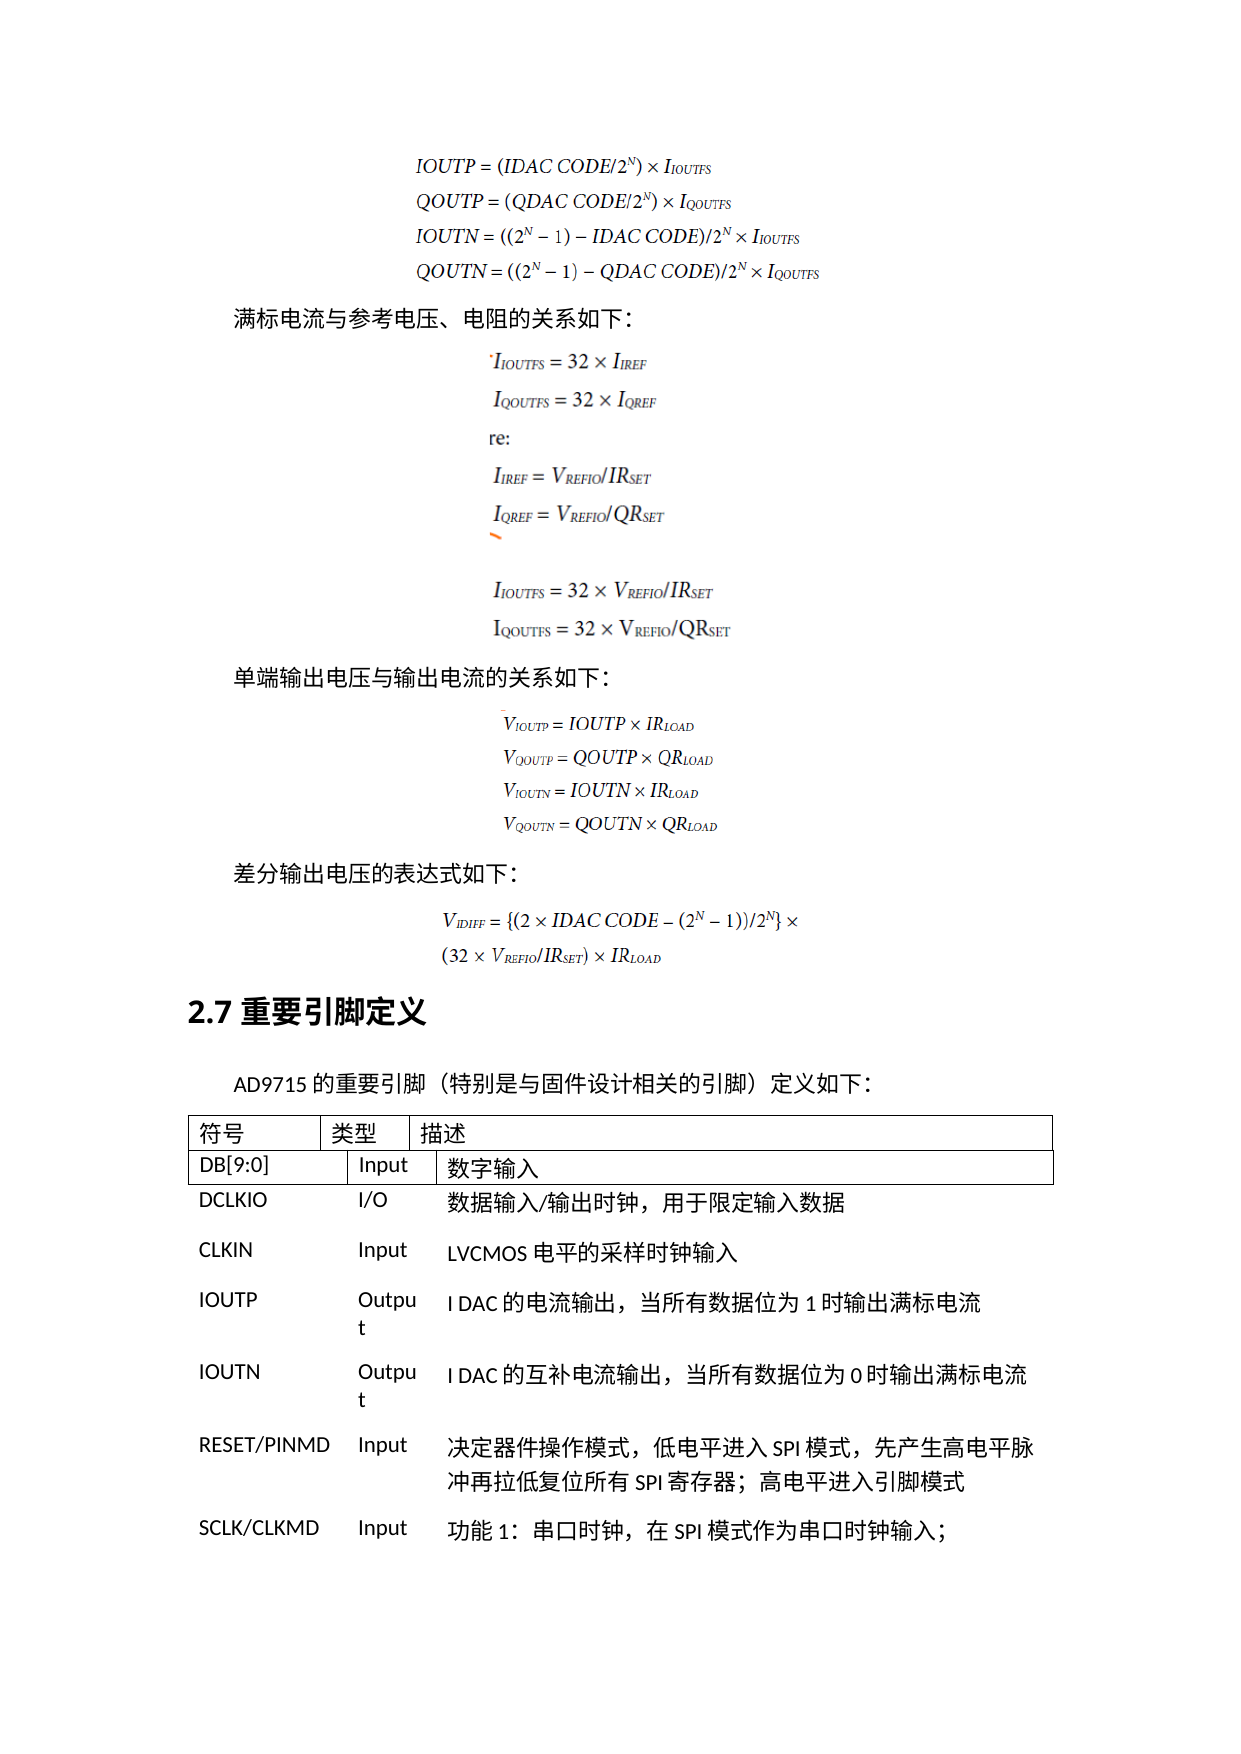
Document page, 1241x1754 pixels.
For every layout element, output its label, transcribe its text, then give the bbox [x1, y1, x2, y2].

subtitle 2.7 重要引脚定义 [187, 987, 1053, 1032]
table_cell 决定器件操作模式，低电平进入SPI模式，先产生高电平脉冲再拉低复位所有SPI寄存器；高电平进入引脚模式 [436, 1430, 1053, 1513]
table_cell Output [347, 1285, 436, 1357]
text 差分输出电压的表达式如下： [187, 856, 1053, 889]
text AD9715的重要引脚（特别是与固件设计相关的引脚）定义如下： [187, 1066, 1053, 1099]
table_cell Input [347, 1430, 436, 1513]
picture [489, 350, 751, 644]
picture [500, 710, 740, 840]
table_header 描述 [410, 1116, 1052, 1149]
table_cell RESET/PINMD [188, 1430, 347, 1513]
picture [431, 906, 810, 971]
table_cell DB[9:0] [189, 1151, 347, 1184]
text 单端输出电压与输出电流的关系如下： [187, 660, 1053, 693]
table_cell I DAC的电流输出，当所有数据位为1时输出满标电流 [436, 1285, 1053, 1357]
table_cell I DAC的互补电流输出，当所有数据位为0时输出满标电流 [436, 1358, 1053, 1430]
table_header 类型 [321, 1116, 409, 1149]
table_cell IOUTP [188, 1285, 347, 1357]
table_header I/O [347, 1185, 436, 1235]
table_header 符号 [189, 1116, 320, 1149]
text 满标电流与参考电压、电阻的关系如下： [187, 301, 1053, 334]
table_cell Input [347, 1513, 436, 1563]
table_cell Output [347, 1358, 436, 1430]
table_cell SCLK/CLKMD [188, 1513, 347, 1563]
table_cell Input [347, 1235, 436, 1285]
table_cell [436, 1513, 1053, 1563]
table_cell CLKIN [188, 1235, 347, 1285]
table_cell 数字输入 [437, 1151, 1053, 1184]
table_header 数据输入/输出时钟，用于限定输入数据 [436, 1185, 1053, 1235]
table_cell IOUTN [188, 1358, 347, 1430]
table_cell LVCMOS电平的采样时钟输入 [436, 1235, 1053, 1285]
table_cell Input [348, 1151, 436, 1184]
picture [404, 150, 837, 285]
table_header DCLKIO [188, 1185, 347, 1235]
